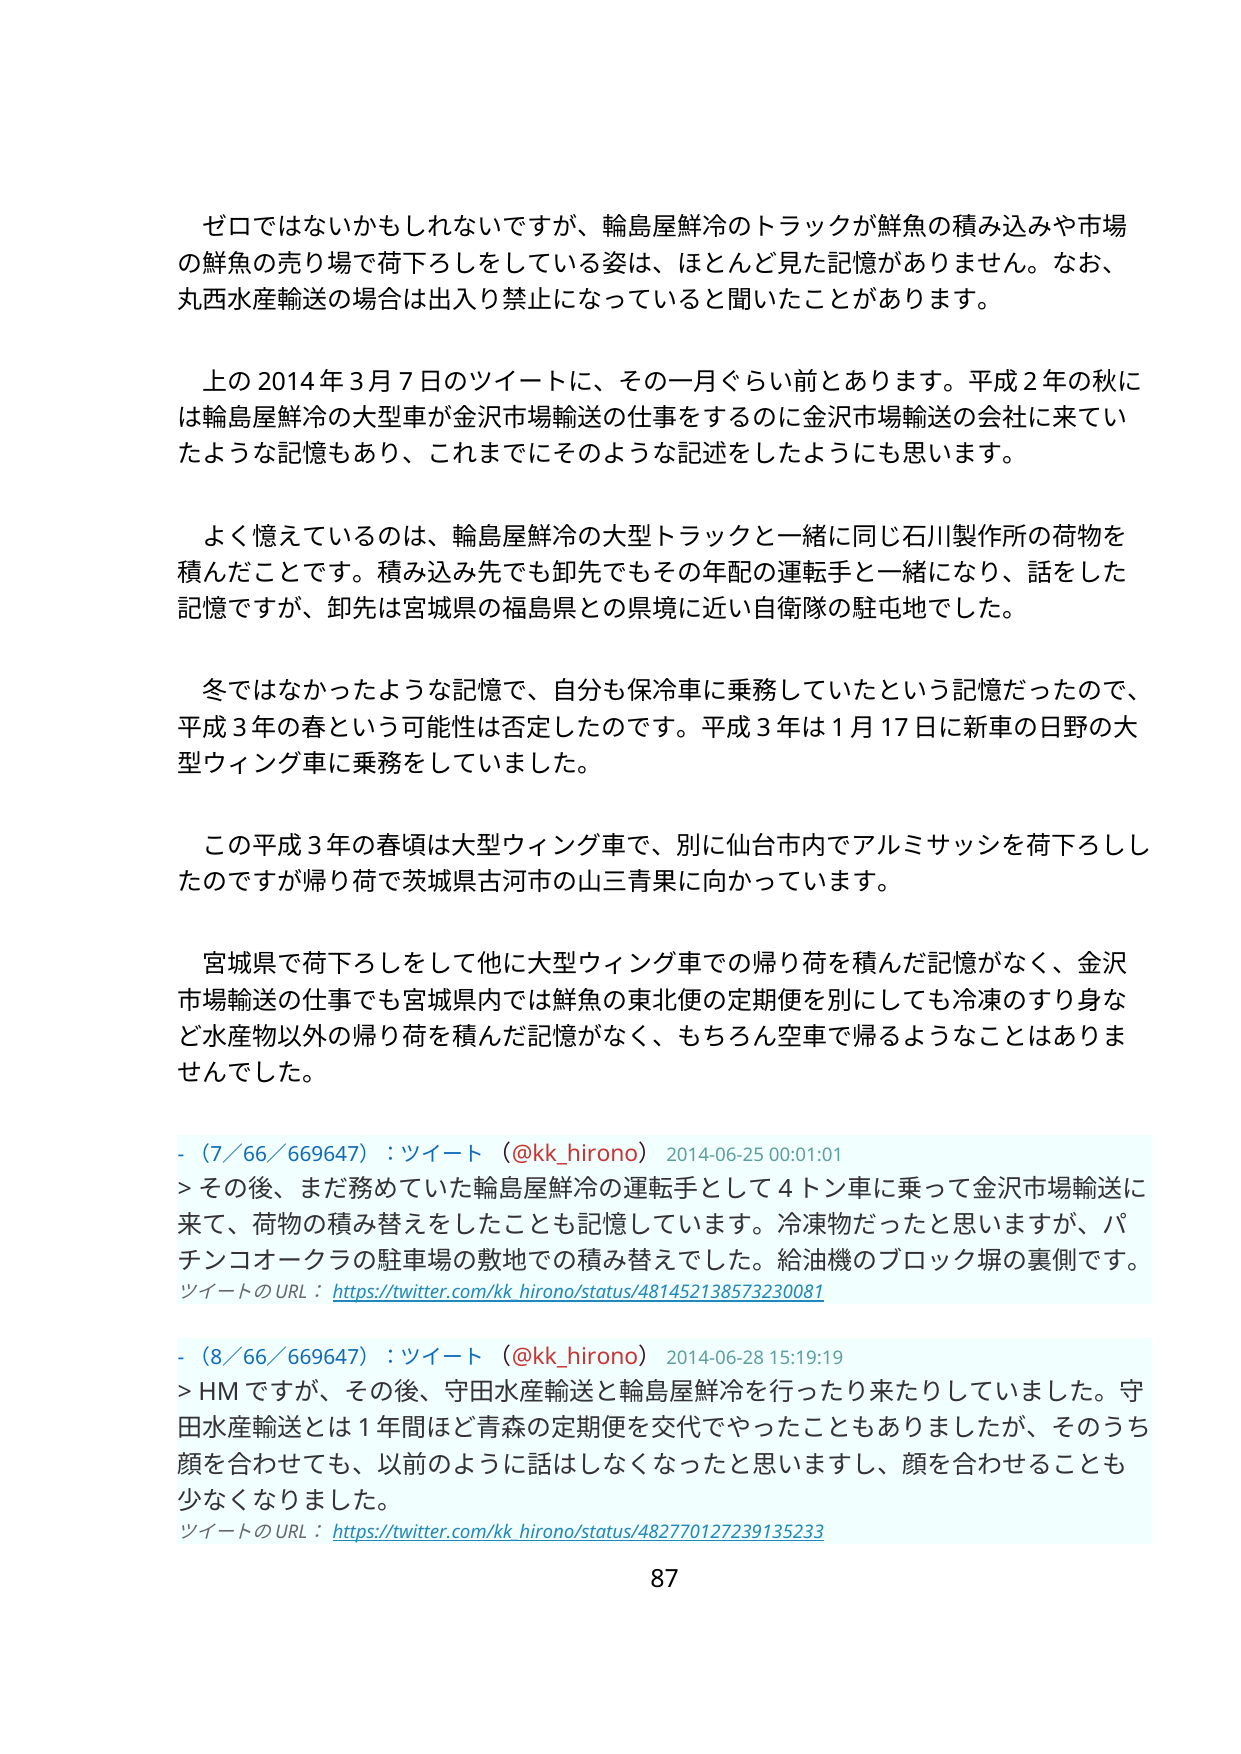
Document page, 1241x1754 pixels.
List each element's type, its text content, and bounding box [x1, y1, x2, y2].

text ゼロではないかもしれないですが、輪島屋鮮冷のトラックが鮮魚の積み込みや市場の鮮魚の売り場で荷下ろしをしている姿は、ほとんど見た記憶がありません。なお、丸西水産輸送の場合は出入り禁止になっていると聞いたことがあります。 [177, 207, 1152, 316]
text 宮城県で荷下ろしをして他に大型ウィング車での帰り荷を積んだ記憶がなく、金沢市場輸送の仕事でも宮城県内では鮮魚の東北便の定期便を別にしても冷凍のすり身など水産物以外の帰り荷を積んだ記憶がなく、もちろん空車で帰るようなことはありませんでした。 [177, 944, 1152, 1089]
text この平成3年の春頃は大型ウィング車で、別に仙台市内でアルミサッシを荷下ろししたのですが帰り荷で茨城県古河市の山三青果に向かっています。 [177, 826, 1152, 898]
text よく憶えているのは、輪島屋鮮冷の大型トラックと一緒に同じ石川製作所の荷物を積んだことです。積み込み先でも卸先でもその年配の運転手と一緒になり、話をした記憶ですが、卸先は宮城県の福島県との県境に近い自衛隊の駐屯地でした。 [177, 516, 1152, 625]
text 冬ではなかったような記憶で、自分も保冷車に乗務していたという記憶だったので、平成3年の春という可能性は否定したのです。平成3年は1月17日に新車の日野の大型ウィング車に乗務をしていました。 [177, 671, 1152, 779]
text - （8／66／669647）：ツイート （@kk_hirono） 2014-06-28 15:19:19 > HMですが、その後、守田水産輸送と輪島屋鮮冷を行ったり来たりしていました。守田水産輸送とは1年間ほど青森の定期便を交代でやったこともありましたが、そのうち顔を合わせても、以前のように話はしなくなったと思いますし、顔を合わせることも少なくなりました。 ツイートのURL： https://twitter.com/kk_hirono/status/482770127239135233 [177, 1338, 1152, 1544]
text - （7／66／669647）：ツイート （@kk_hirono） 2014-06-25 00:01:01 > その後、まだ務めていた輪島屋鮮冷の運転手として4トン車に乗って金沢市場輸送に来て、荷物の積み替えをしたことも記憶しています。冷凍物だったと思いますが、パチンコオークラの駐車場の敷地での積み替えでした。給油機のブロック塀の裏側です。 ツイートのURL： https://twitter.com/kk_hirono/status/481452138573230081 [177, 1135, 1152, 1304]
text 上の2014年3月7日のツイートに、その一月ぐらい前とあります。平成2年の秋には輪島屋鮮冷の大型車が金沢市場輸送の仕事をするのに金沢市場輸送の会社に来ていたような記憶もあり、これまでにそのような記述をしたようにも思います。 [177, 361, 1152, 470]
